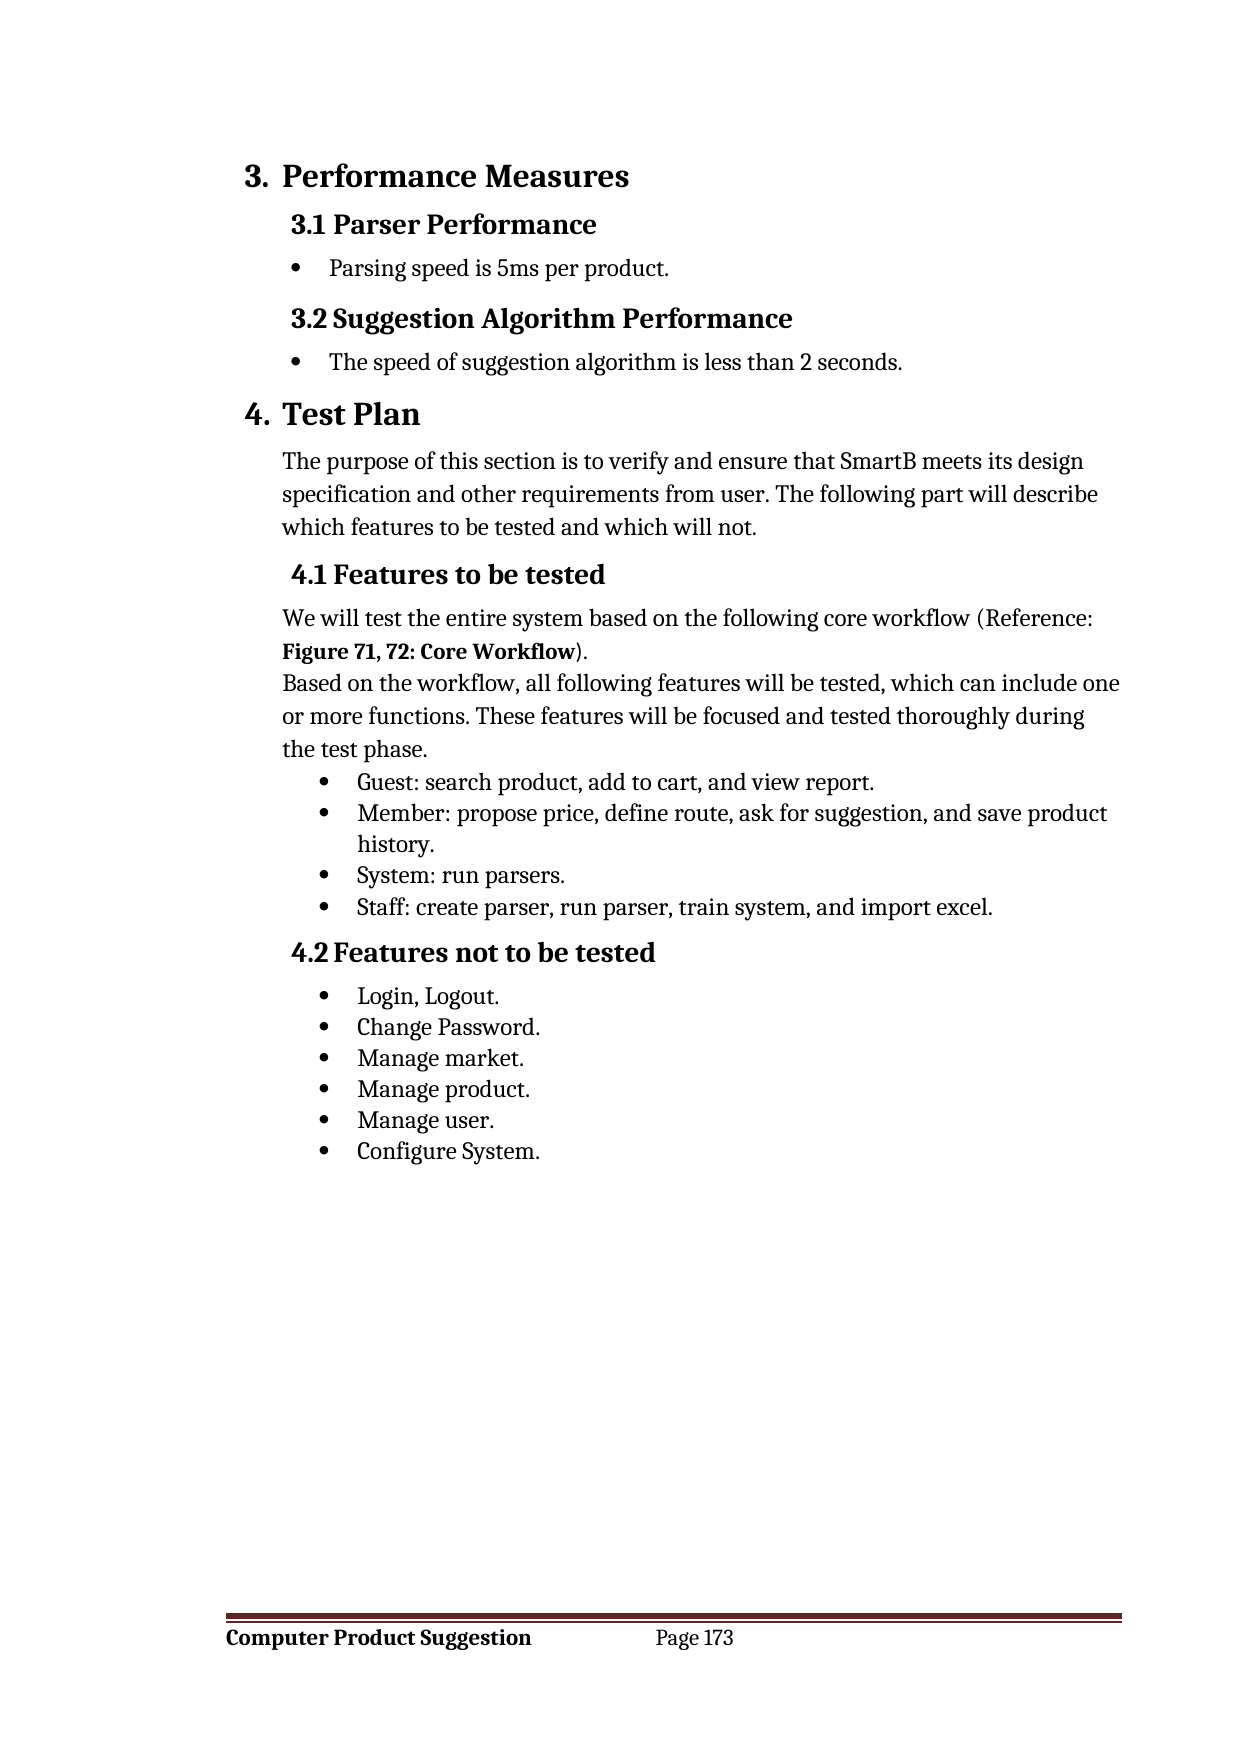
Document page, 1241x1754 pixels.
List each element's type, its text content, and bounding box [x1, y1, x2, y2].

subtitle Test Plan [244, 396, 1122, 434]
list Configure System. [319, 1137, 1122, 1166]
subtitle Features to be tested [291, 558, 1122, 592]
list Staff: create parser, run parser, train system, and import excel. [319, 892, 1122, 921]
text We will test the entire system based on the following core workflow (Reference: Figure 71, 72: Core Workflow). [282, 604, 1122, 665]
list Manage user. [319, 1106, 1122, 1135]
text Based on the workflow, all following features will be tested, which can include one or more functions. These features will be focused and tested thoroughly during the test phase. [282, 669, 1122, 764]
subtitle Suggestion Algorithm Performance [291, 302, 1122, 336]
list The speed of suggestion algorithm is less than 2 seconds. [291, 348, 1122, 377]
list Member: propose price, define route, ask for suggestion, and save product history. [319, 799, 1122, 859]
text The purpose of this section is to verify and ensure that SmartB meets its design specification and other requirements from user. The following part will describe which features to be tested and which will not. [282, 447, 1122, 541]
list Change Password. [319, 1013, 1122, 1042]
subtitle Performance Measures [244, 157, 1122, 196]
list Login, Logout. [319, 982, 1122, 1011]
list Guest: search product, add to cart, and view report. [319, 768, 1122, 797]
list Manage market. [319, 1044, 1122, 1073]
list Parsing speed is 5ms per product. [291, 254, 1122, 283]
subtitle Parser Performance [291, 208, 1122, 242]
subtitle Features not to be tested [291, 936, 1122, 969]
list Manage product. [319, 1075, 1122, 1104]
list System: run parsers. [319, 861, 1122, 890]
